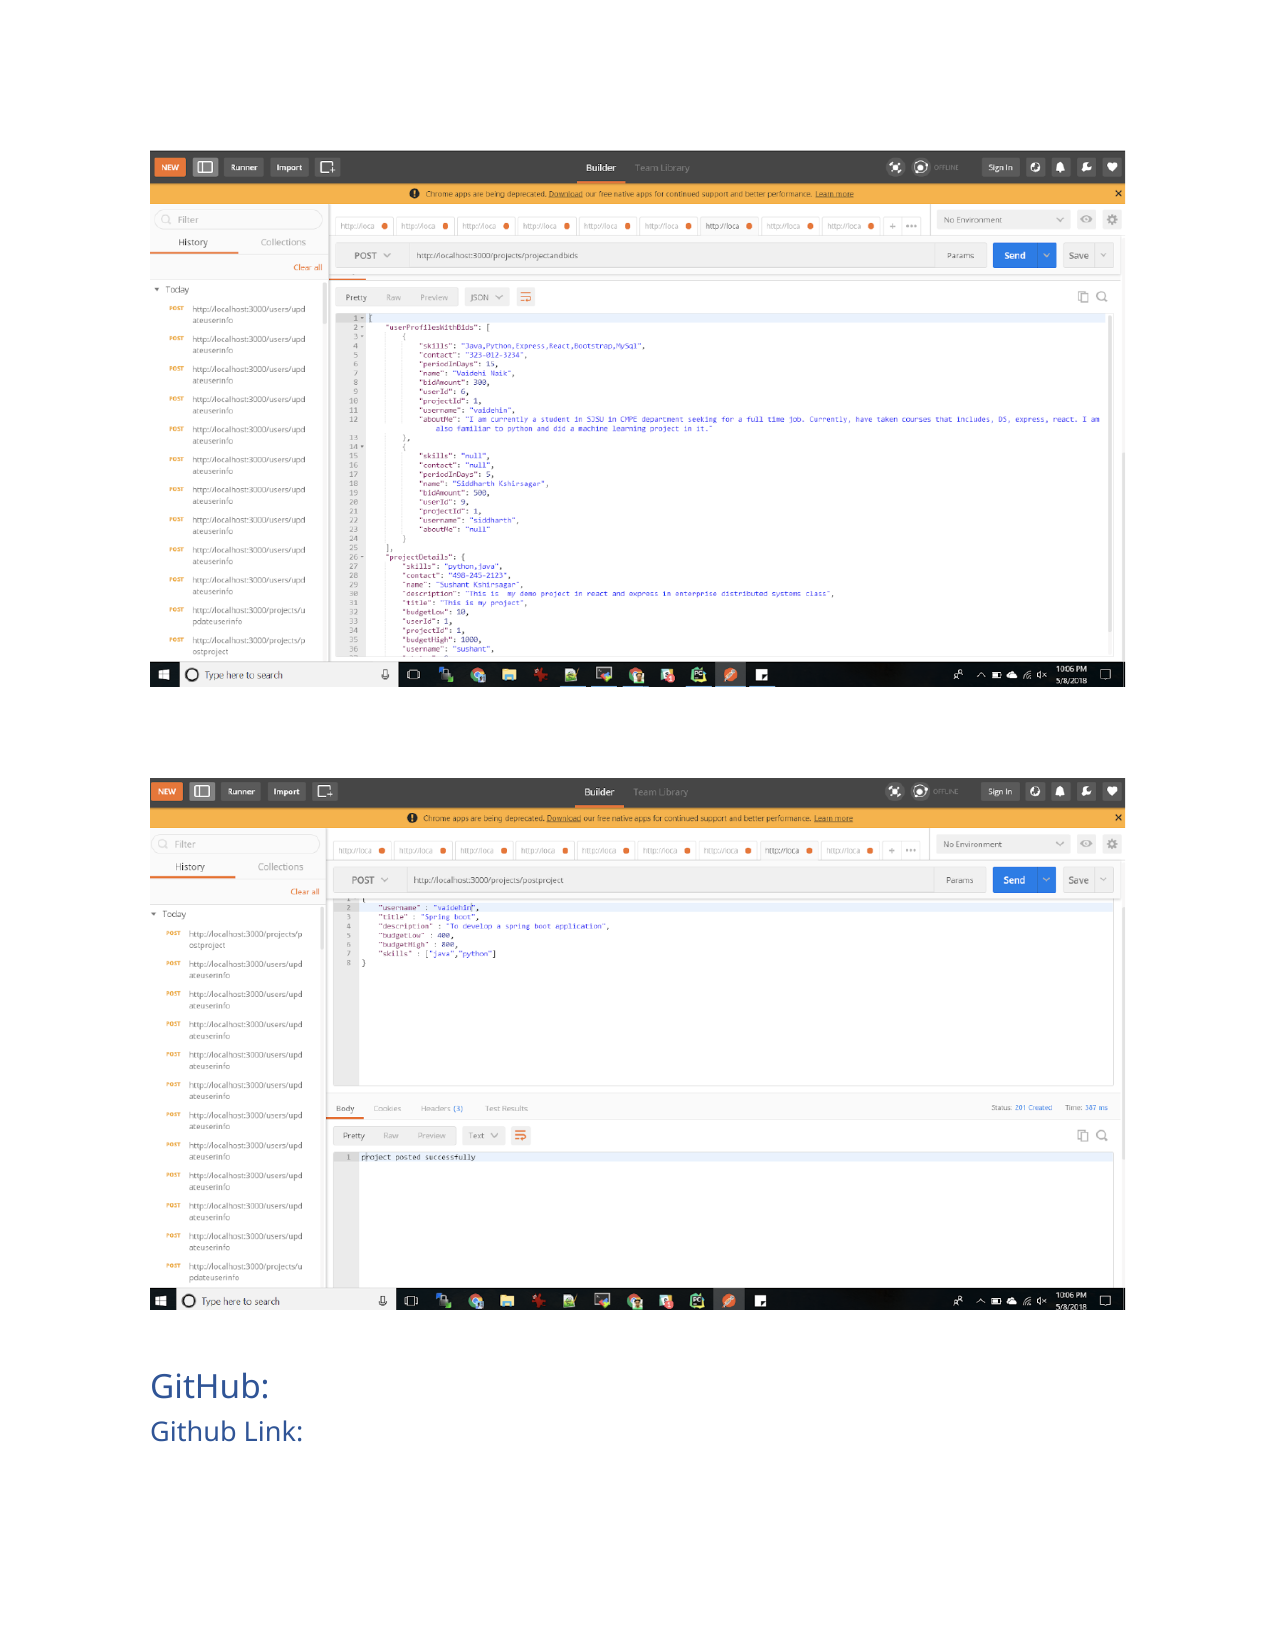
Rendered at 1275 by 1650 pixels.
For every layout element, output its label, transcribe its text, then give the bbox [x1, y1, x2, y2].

subtitle Github Link: [150, 1412, 1125, 1449]
picture [150, 150, 1125, 687]
picture [150, 778, 1125, 1310]
subtitle GitHub: [150, 1363, 1125, 1408]
